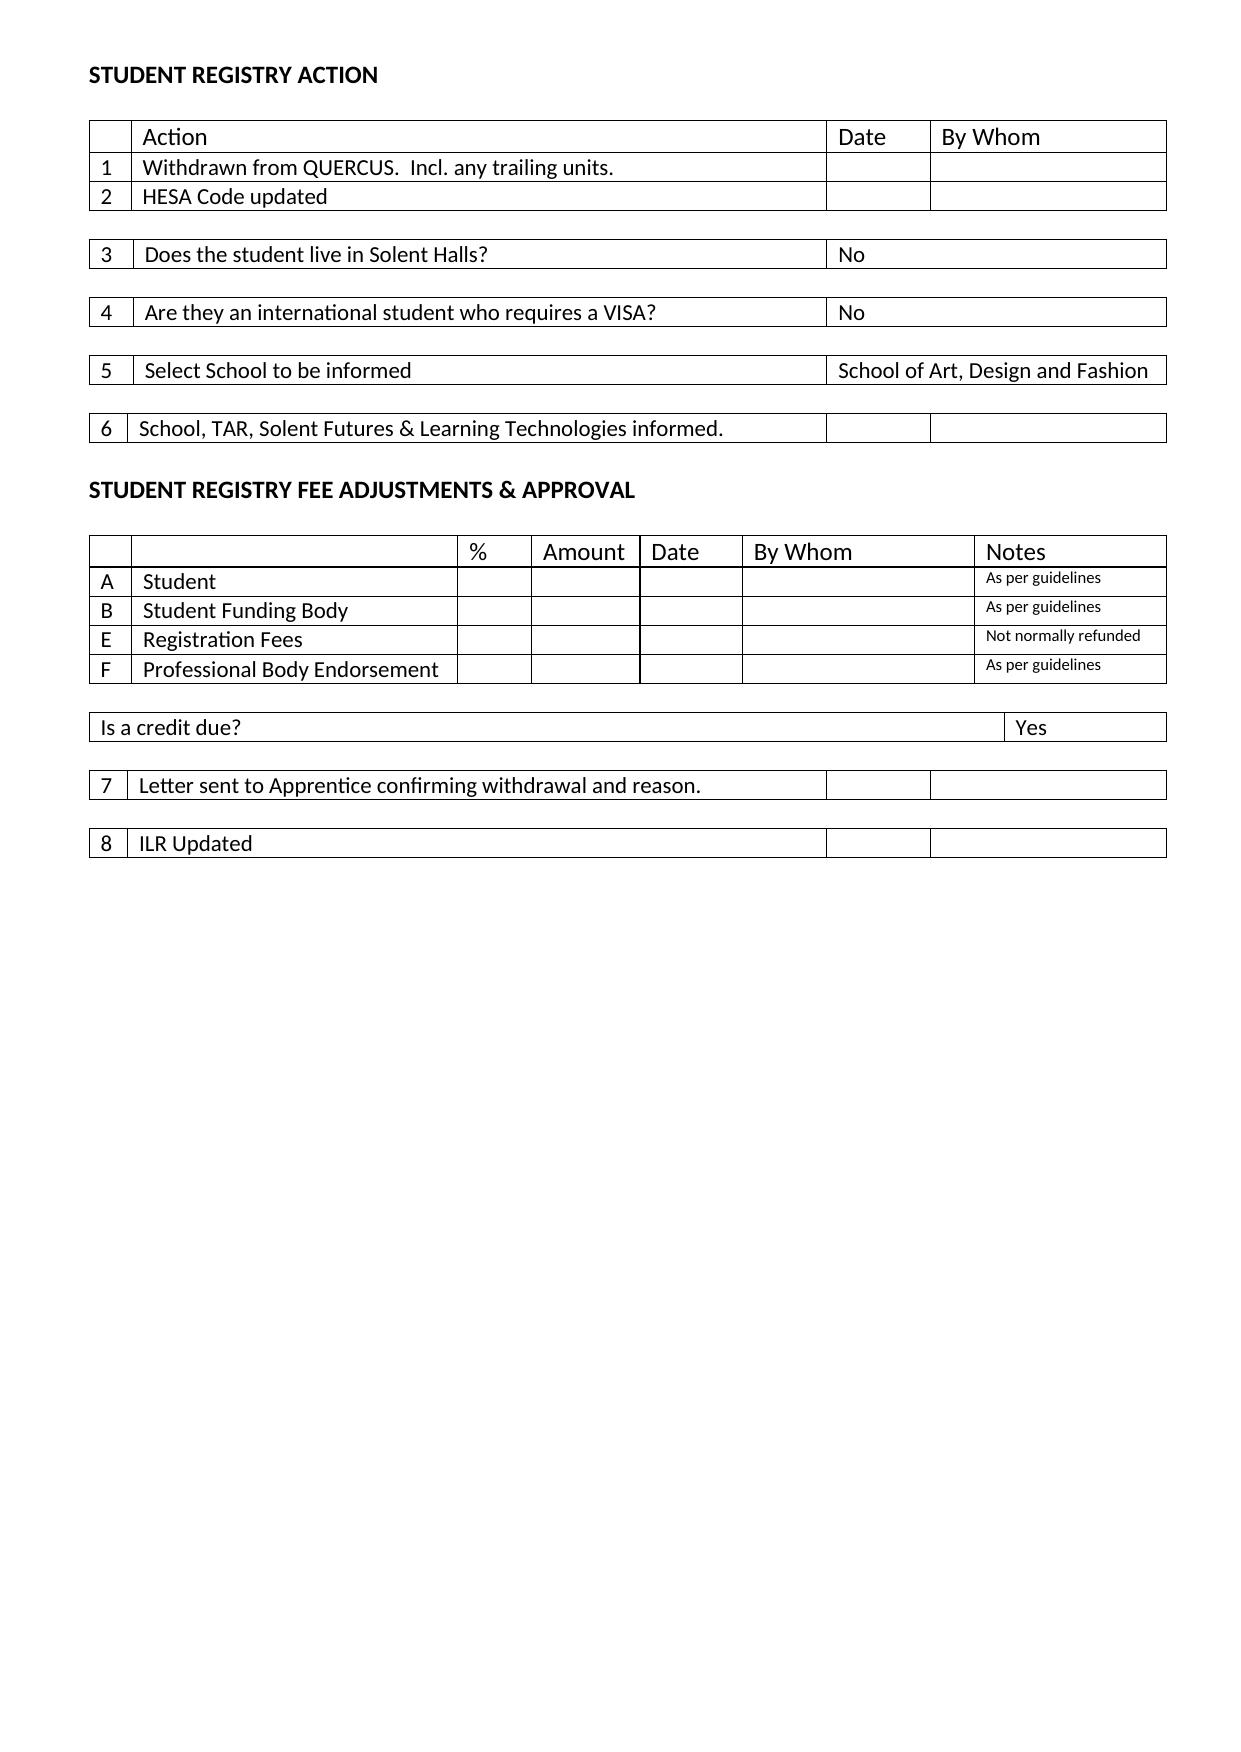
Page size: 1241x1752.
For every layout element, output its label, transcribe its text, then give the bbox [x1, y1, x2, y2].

table_header Are they an international student who requires a VISA? [134, 298, 826, 326]
table_header 7 [90, 771, 127, 799]
table_cell Student Funding Body [132, 597, 457, 624]
table_cell [931, 153, 1166, 181]
table_header 3 [90, 240, 133, 268]
table_header 4 [90, 298, 133, 326]
table_cell HESA Code updated [132, 182, 826, 210]
table_cell [931, 182, 1166, 210]
table_cell [743, 597, 974, 624]
table_header [132, 536, 457, 566]
table_header [931, 829, 1166, 857]
table_cell [641, 655, 742, 683]
table_cell Not normally refunded [975, 626, 1166, 654]
table_cell Withdrawn from QUERCUS. Incl. any trailing units. [132, 153, 826, 181]
text STUDENT REGISTRY ACTION [89, 59, 1152, 89]
table_header [90, 536, 131, 566]
table_cell Student [132, 568, 457, 596]
table_header Date [641, 536, 742, 566]
table_cell [458, 568, 531, 596]
table_header Letter sent to Apprentice confirming withdrawal and reason. [128, 771, 826, 799]
table_header ILR Updated [128, 829, 826, 857]
table_cell [743, 568, 974, 596]
table_header Is a credit due? [90, 713, 1004, 741]
table_header Notes [975, 536, 1166, 566]
table_header Action [132, 121, 826, 152]
table_header [827, 414, 930, 442]
table_cell B [90, 597, 131, 624]
table_cell As per guidelines [975, 597, 1166, 624]
table_header By Whom [931, 121, 1166, 152]
table_header % [458, 536, 531, 566]
table_header School, TAR, Solent Futures & Learning Technologies informed. [128, 414, 826, 442]
table_header [827, 771, 930, 799]
table_header Select School to be informed [134, 356, 826, 384]
table_cell [532, 568, 639, 596]
table_cell [827, 182, 930, 210]
table_cell [641, 626, 742, 654]
table_cell [641, 568, 742, 596]
table_cell Registration Fees [132, 626, 457, 654]
table_cell As per guidelines [975, 655, 1166, 683]
table_cell [458, 626, 531, 654]
table_cell [458, 655, 531, 683]
table_header [827, 240, 1166, 268]
table_cell F [90, 655, 131, 683]
table_cell [532, 655, 639, 683]
table_header [90, 121, 131, 152]
table_cell 1 [90, 153, 131, 181]
table_cell [641, 597, 742, 624]
table_header [931, 414, 1166, 442]
table_cell [532, 597, 639, 624]
table_cell [458, 597, 531, 624]
table_cell Professional Body Endorsement [132, 655, 457, 683]
table_header [827, 298, 1166, 326]
table_cell [743, 655, 974, 683]
table_header [827, 829, 930, 857]
table_header [931, 771, 1166, 799]
table_header Date [827, 121, 930, 152]
table_cell [532, 626, 639, 654]
table_cell [743, 626, 974, 654]
table_cell 2 [90, 182, 131, 210]
table_header 6 [90, 414, 127, 442]
table_header Does the student live in Solent Halls? [134, 240, 826, 268]
table_header By Whom [743, 536, 974, 566]
table_cell [827, 153, 930, 181]
table_header 8 [90, 829, 127, 857]
table_cell E [90, 626, 131, 654]
text STUDENT REGISTRY FEE ADJUSTMENTS & APPROVAL [89, 474, 1152, 504]
table_cell As per guidelines [975, 568, 1166, 596]
table_header 5 [90, 356, 133, 384]
table_header Amount [532, 536, 639, 566]
table_header [1005, 713, 1166, 741]
table_cell A [90, 568, 131, 596]
table_header [827, 356, 1166, 384]
